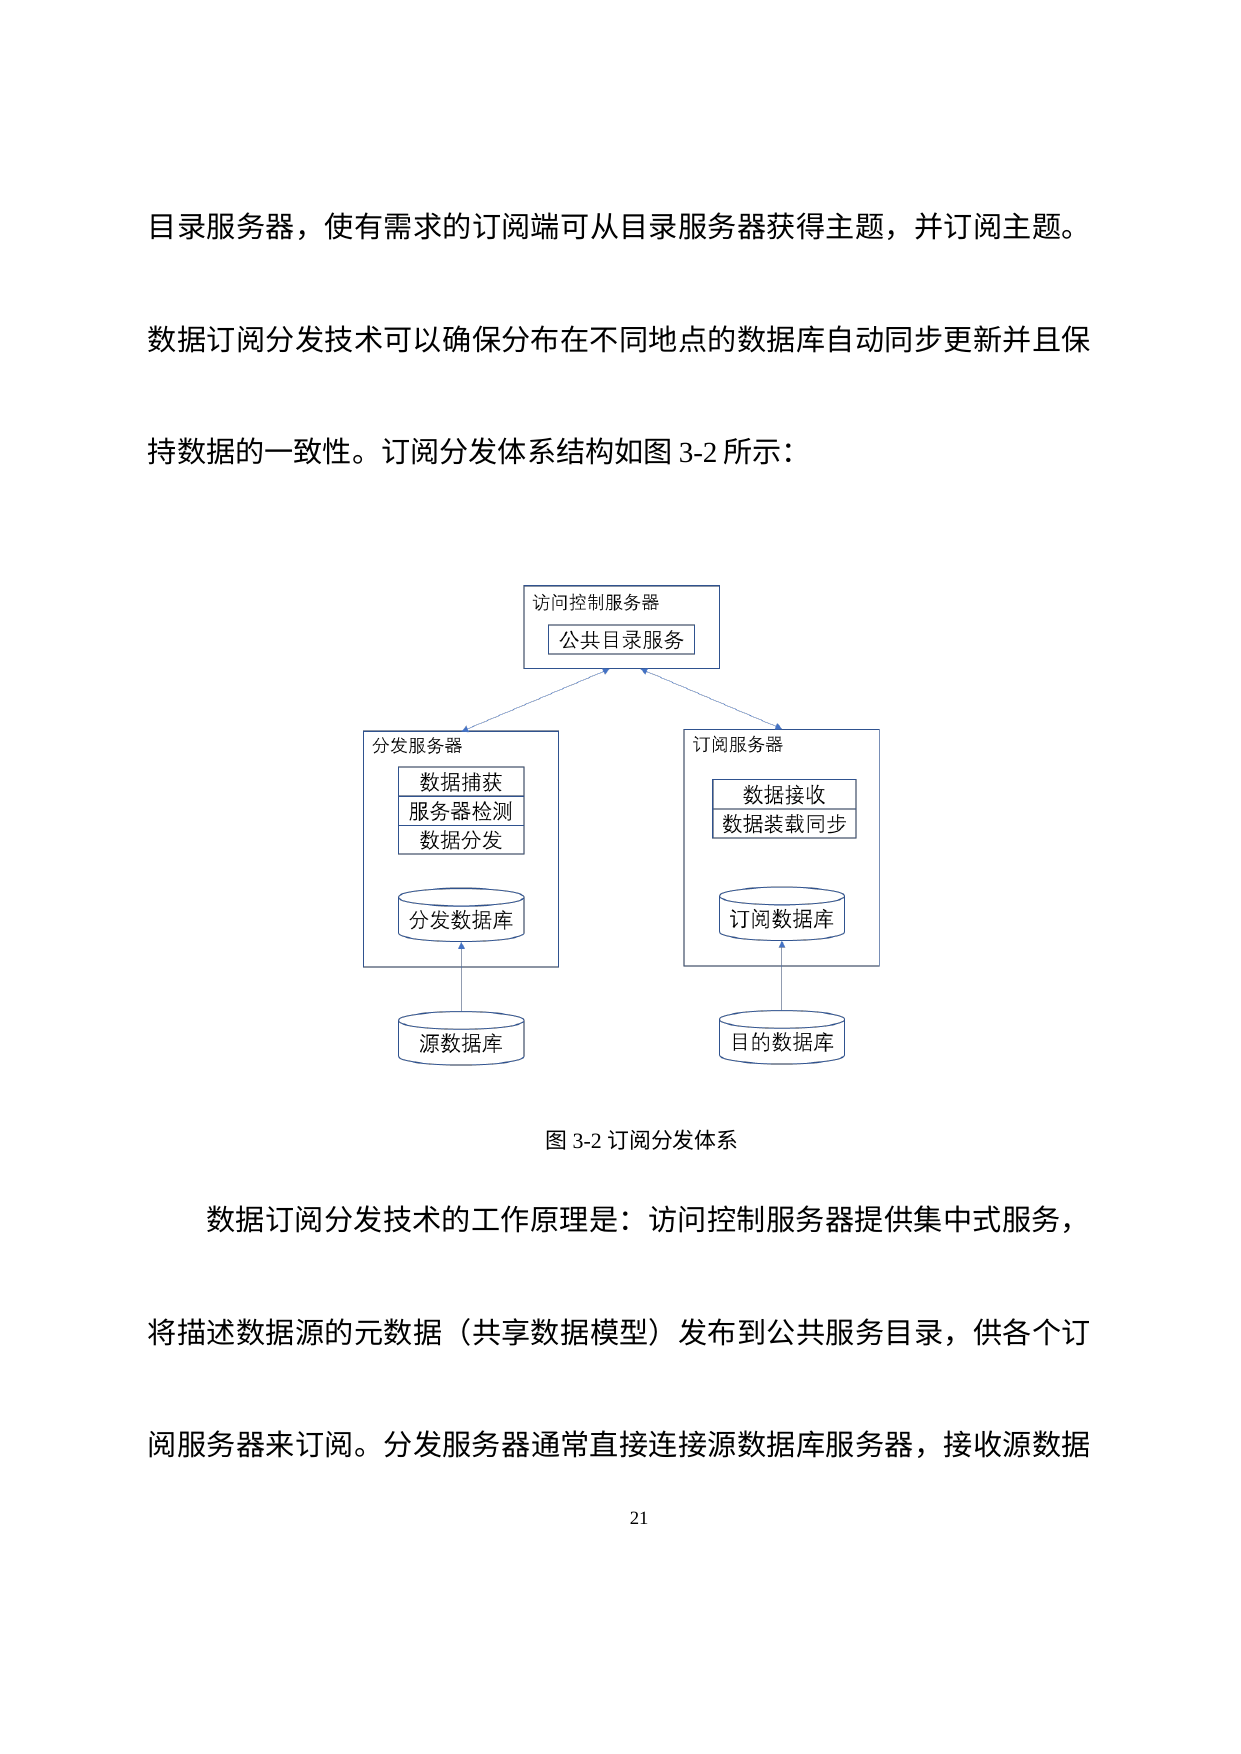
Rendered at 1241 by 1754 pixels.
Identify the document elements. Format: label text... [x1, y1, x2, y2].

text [148, 191, 1092, 484]
text 图 3-2 订阅分发体系 [148, 1121, 1092, 1155]
picture [360, 585, 880, 1068]
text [148, 1184, 1092, 1477]
